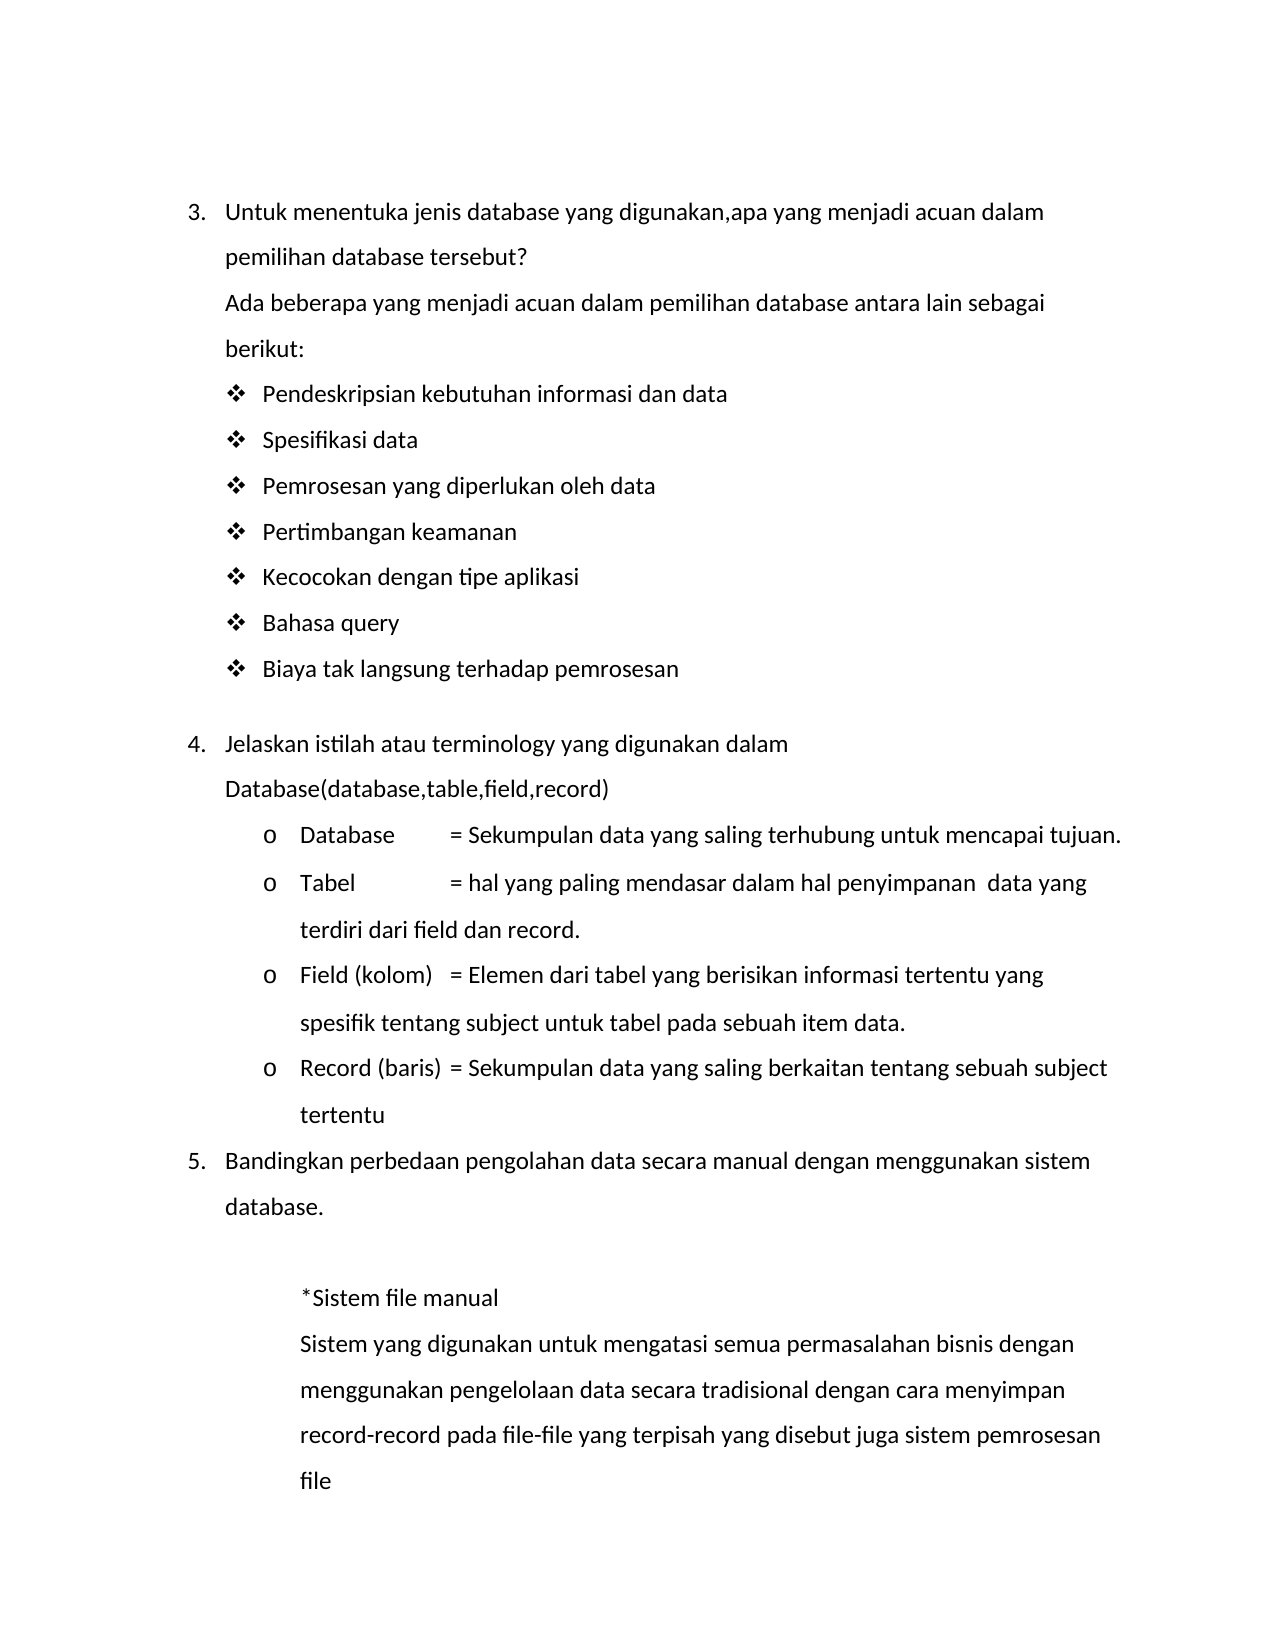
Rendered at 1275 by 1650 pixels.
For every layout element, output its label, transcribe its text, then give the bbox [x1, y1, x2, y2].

list Pemrosesan yang diperlukan oleh data [225, 470, 1125, 501]
list *Sistem file manual [225, 1282, 1125, 1313]
list Record (baris) = Sekumpulan data yang saling berkaitan tentang sebuah subject tertentu [262, 1052, 1125, 1130]
list Tabel = hal yang paling mendasar dalam hal penyimpanan data yang terdiri dari field dan record. [262, 867, 1125, 944]
list Sistem yang digunakan untuk mengatasi semua permasalahan bisnis dengan menggunakan pengelolaan data secara tradisional dengan cara menyimpan record-record pada file-file yang terpisah yang disebut juga sistem pemrosesan file [300, 1328, 1125, 1496]
list Database = Sekumpulan data yang saling terhubung untuk mencapai tujuan. [262, 819, 1125, 851]
list Pendeskripsian kebutuhan informasi dan data [225, 379, 1125, 409]
list Field (kolom) = Elemen dari tabel yang berisikan informasi tertentu yang spesifik tentang subject untuk tabel pada sebuah item data. [262, 960, 1125, 1037]
list Pertimbangan keamanan [225, 516, 1125, 546]
list Bandingkan perbedaan pengolahan data secara manual dengan menggunakan sistem database. [187, 1145, 1125, 1221]
list Bahasa query [225, 607, 1125, 638]
list Untuk menentuka jenis database yang digunakan,apa yang menjadi acuan dalam pemilihan database tersebut? [187, 196, 1125, 272]
list Kecocokan dengan tipe aplikasi [225, 562, 1125, 592]
list Spesifikasi data [225, 424, 1125, 455]
list Jelaskan istilah atau terminology yang digunakan dalam Database(database,table,field,record) [187, 728, 1125, 804]
list Ada beberapa yang menjadi acuan dalam pemilihan database antara lain sebagai berikut: [225, 287, 1125, 363]
list Biaya tak langsung terhadap pemrosesan [225, 653, 1125, 683]
